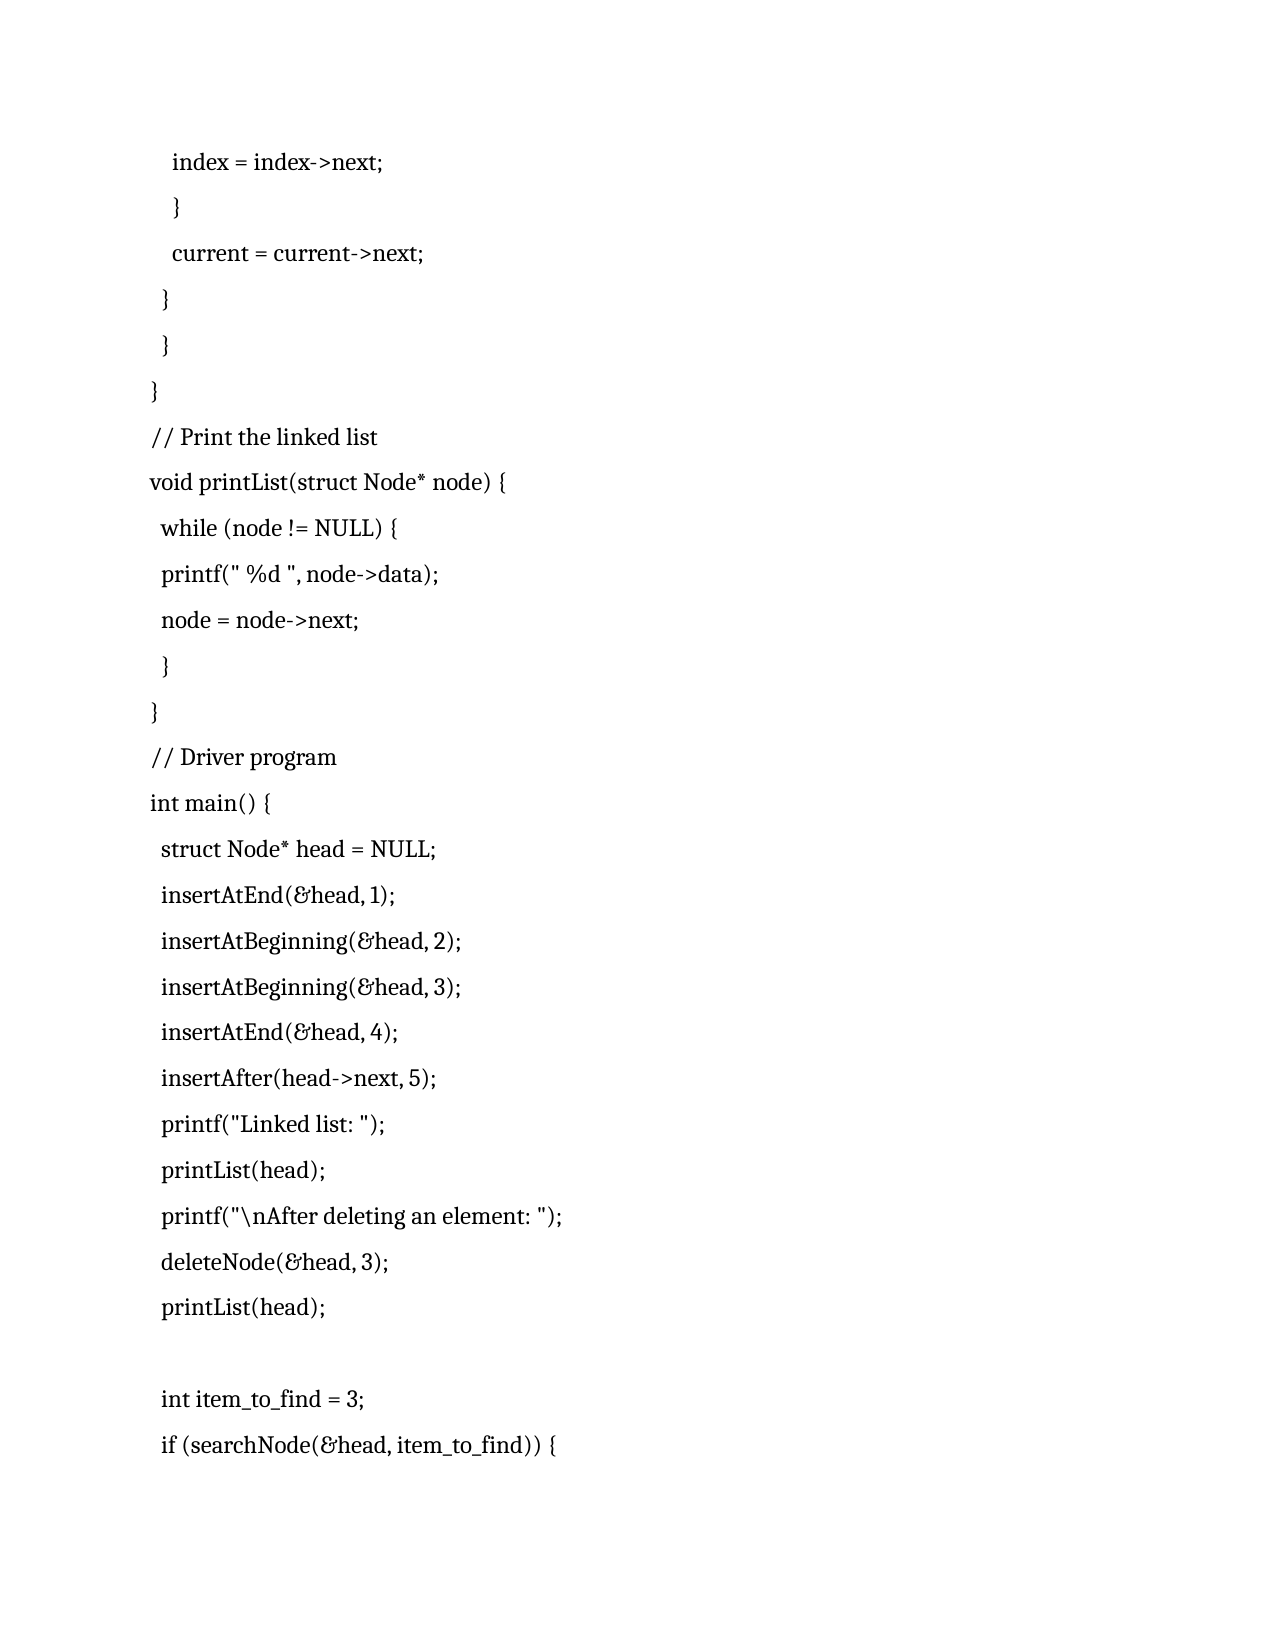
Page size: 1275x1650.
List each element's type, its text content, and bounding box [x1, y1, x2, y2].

text int main() { [150, 792, 1125, 817]
text int item_to_find = 3; [150, 1387, 1125, 1412]
text } [150, 287, 1125, 312]
text printf(" %d ", node->data); [150, 562, 1125, 587]
text void printList(struct Node* node) { [150, 471, 1125, 496]
text insertAtEnd(&head, 1); [150, 883, 1125, 908]
text insertAfter(head->next, 5); [150, 1067, 1125, 1092]
text current = current->next; [150, 242, 1125, 267]
text insertAtBeginning(&head, 3); [150, 975, 1125, 1000]
text insertAtBeginning(&head, 2); [150, 929, 1125, 954]
text // Driver program [150, 746, 1125, 771]
text } [150, 700, 1125, 725]
text deleteNode(&head, 3); [150, 1250, 1125, 1275]
text printList(head); [150, 1296, 1125, 1321]
text insertAtEnd(&head, 4); [150, 1021, 1125, 1046]
text printList(head); [150, 1158, 1125, 1183]
text printf("Linked list: "); [150, 1112, 1125, 1137]
text node = node->next; [150, 608, 1125, 633]
text printf("\nAfter deleting an element: "); [150, 1204, 1125, 1229]
text } [150, 379, 1125, 404]
text struct Node* head = NULL; [150, 837, 1125, 862]
text while (node != NULL) { [150, 517, 1125, 542]
text } [150, 196, 1125, 221]
text index = index->next; [150, 150, 1125, 175]
text } [150, 654, 1125, 679]
text if (searchNode(&head, item_to_find)) { [150, 1433, 1125, 1458]
text // Print the linked list [150, 425, 1125, 450]
text } [150, 333, 1125, 358]
